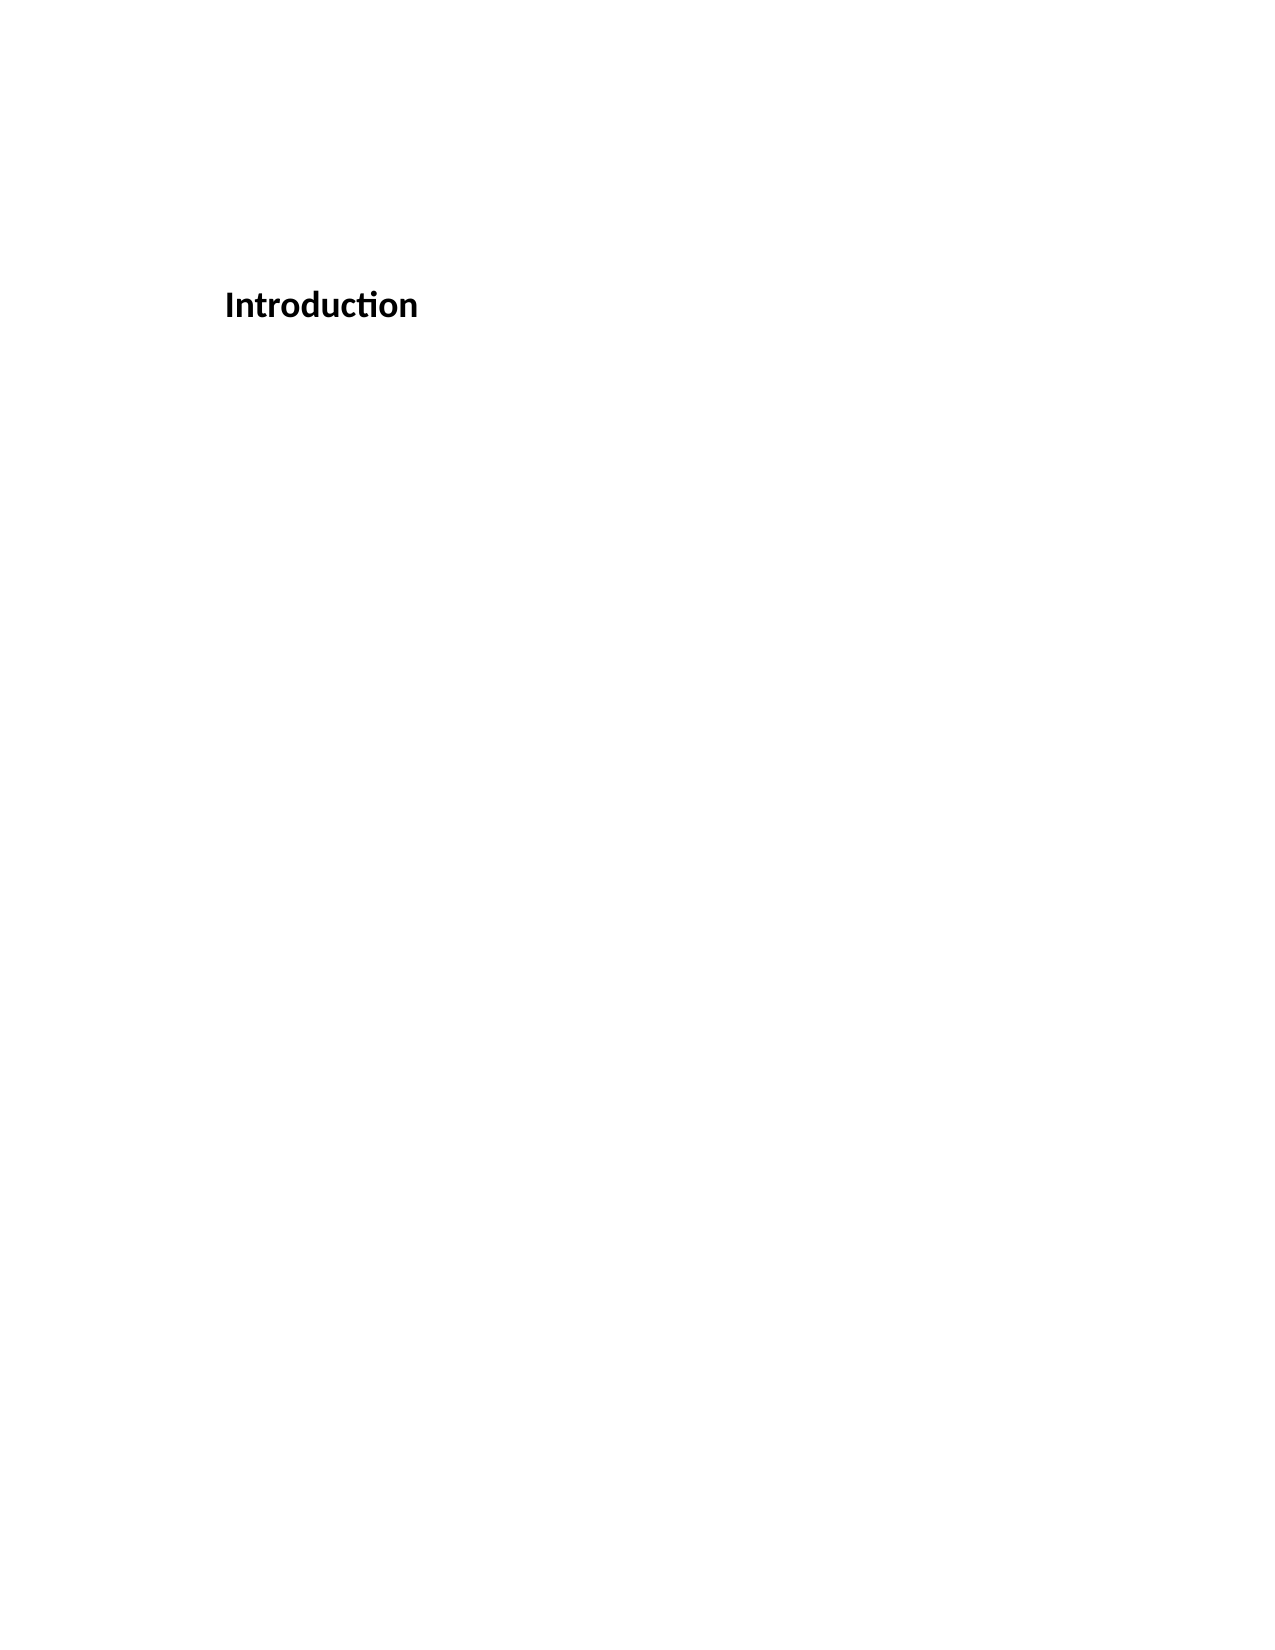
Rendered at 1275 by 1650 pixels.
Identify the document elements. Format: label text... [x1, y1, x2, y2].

subtitle Introduction [224, 281, 1051, 327]
